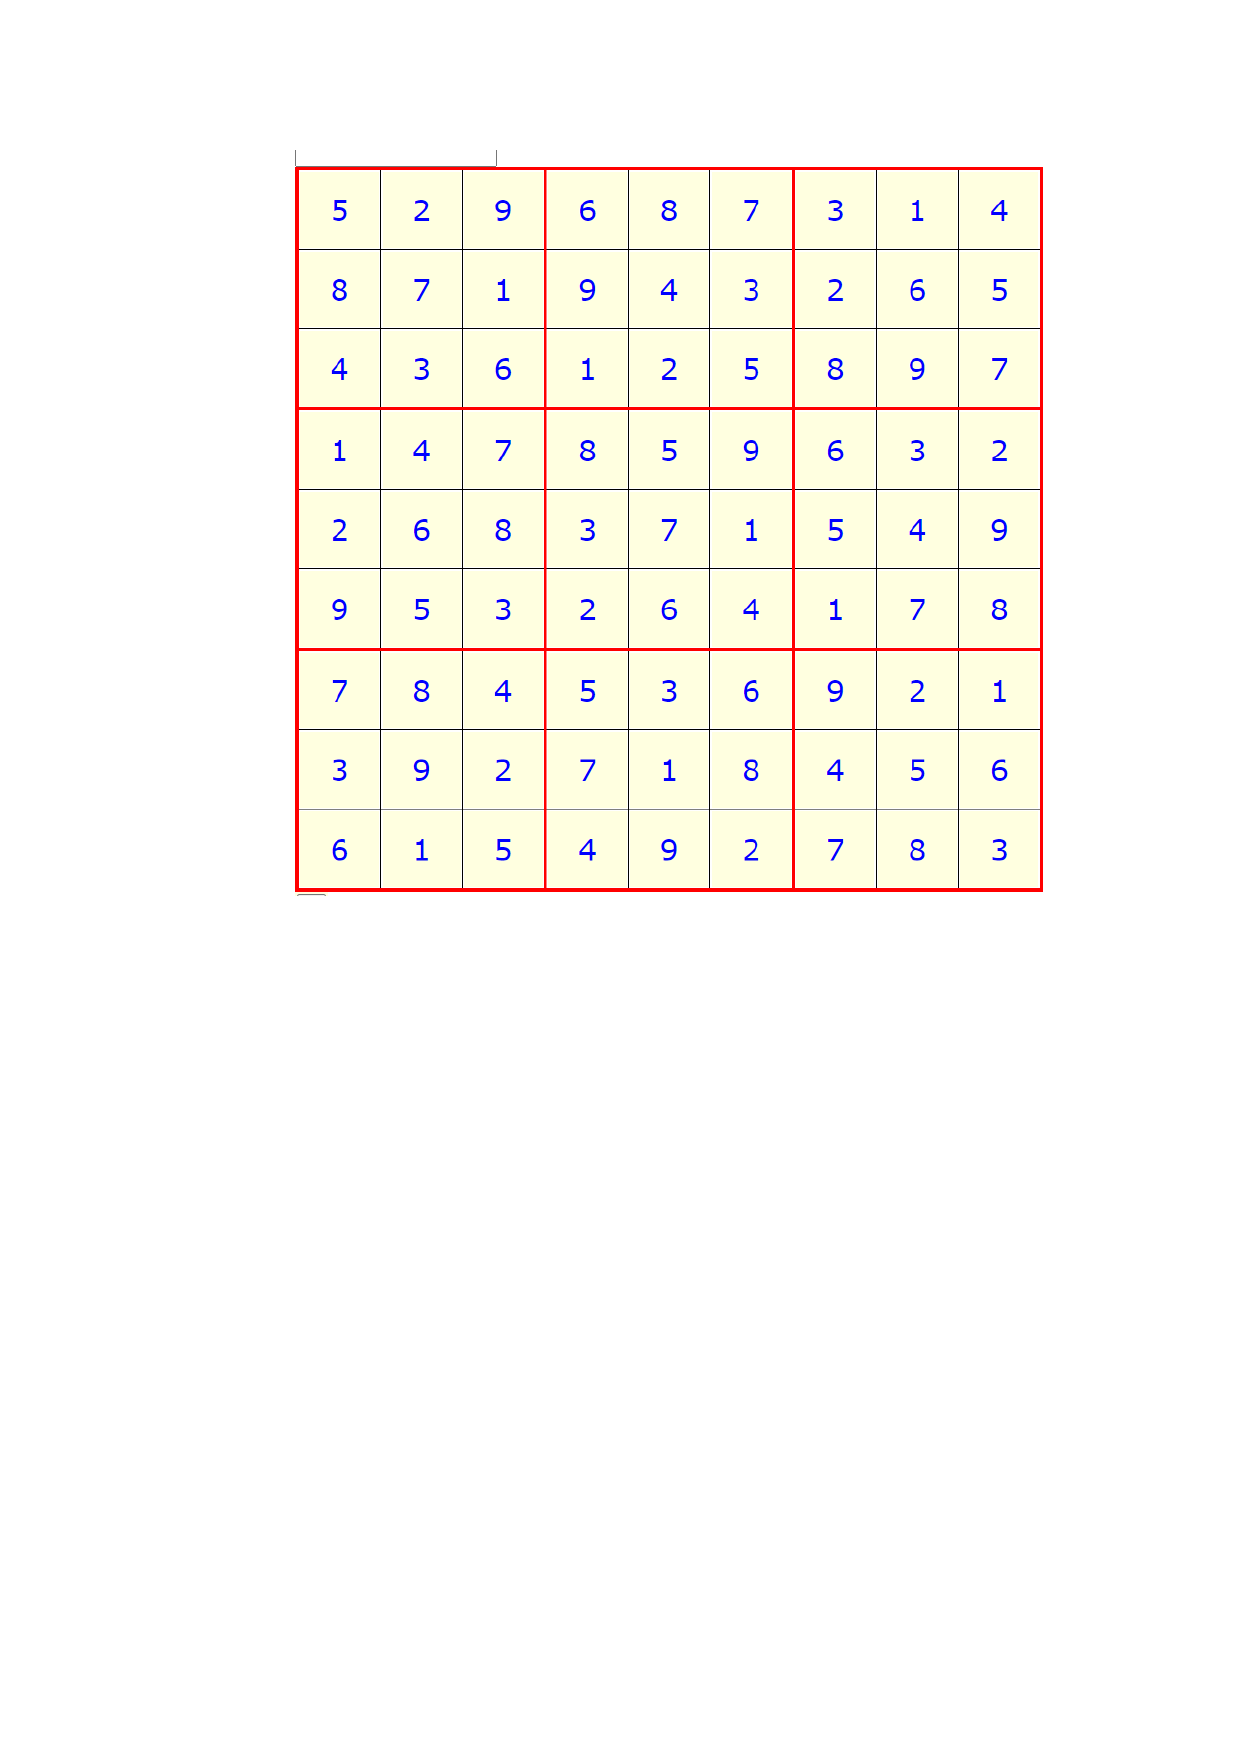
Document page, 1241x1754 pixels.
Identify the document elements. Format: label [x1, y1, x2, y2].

picture [285, 150, 1053, 896]
